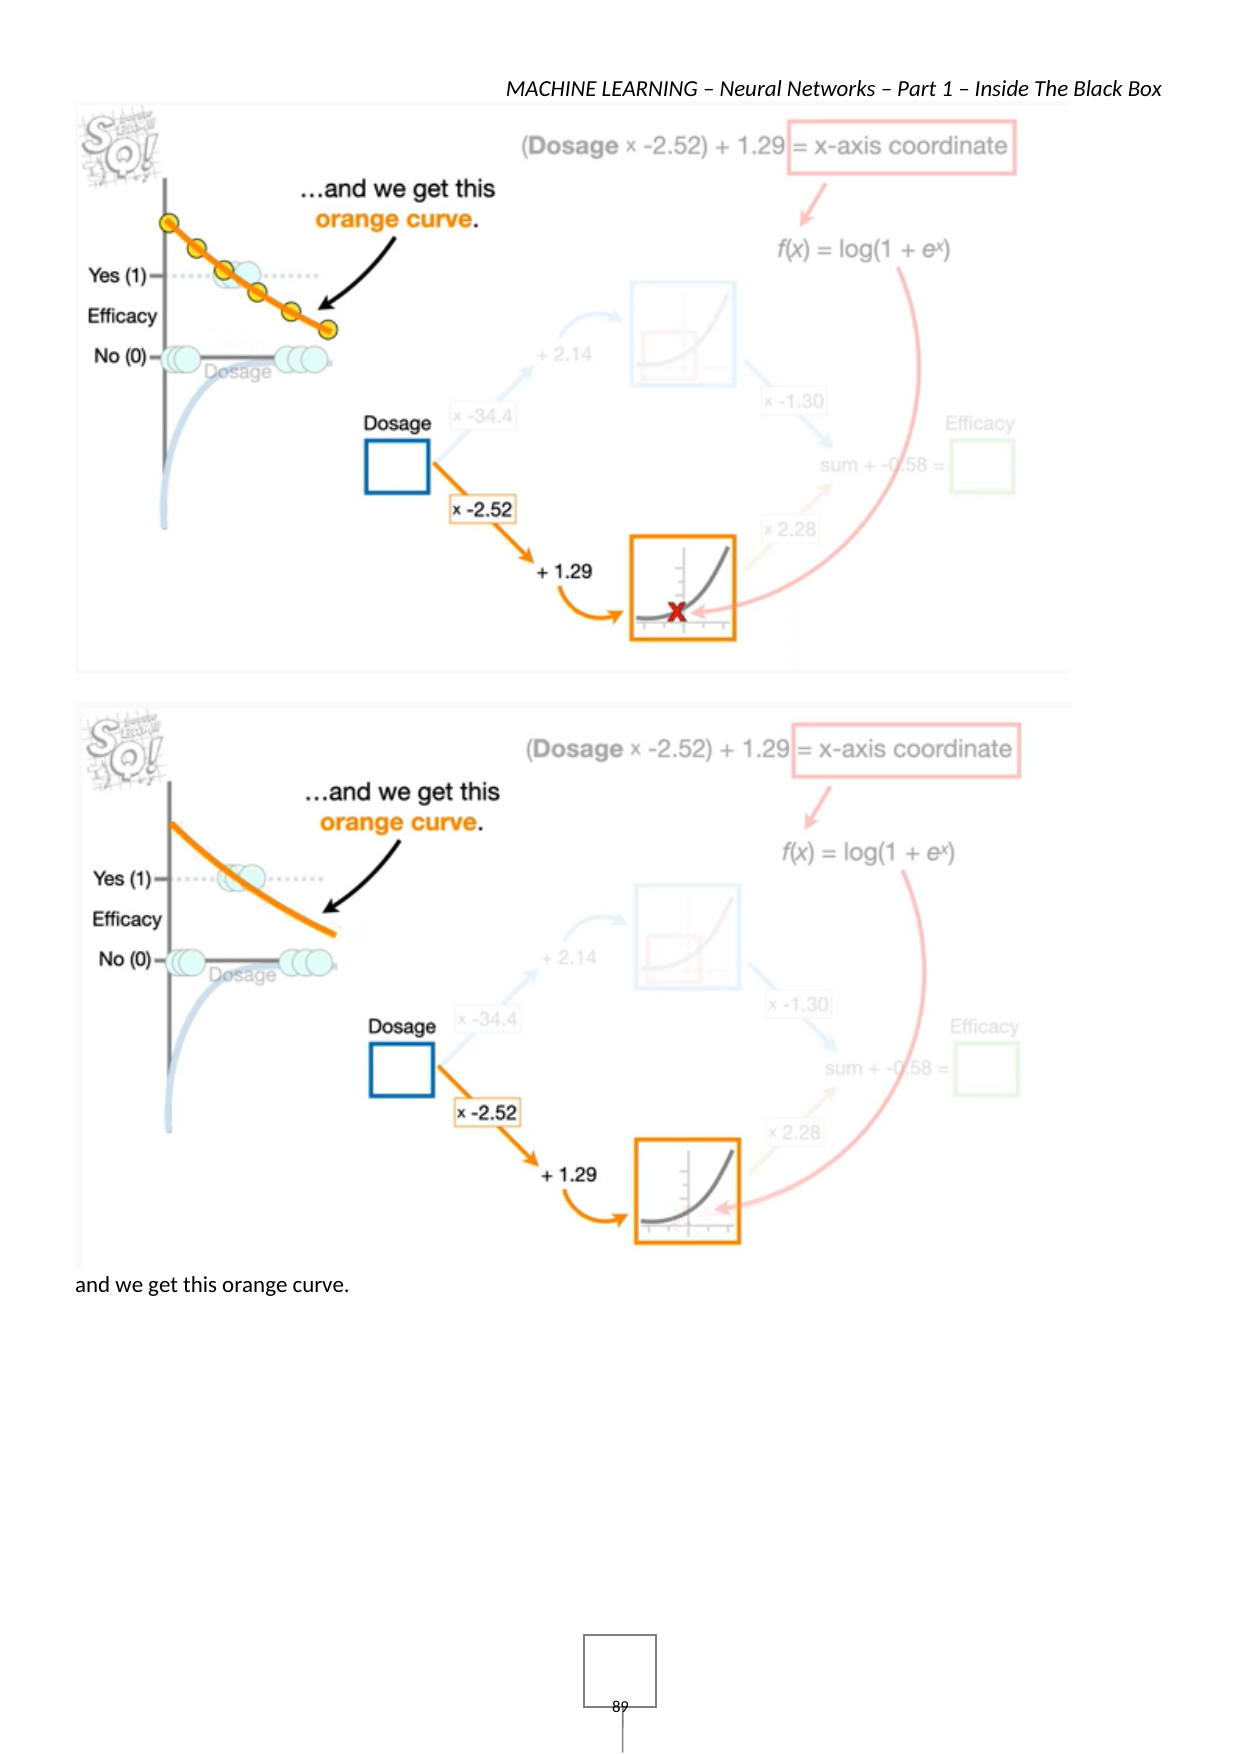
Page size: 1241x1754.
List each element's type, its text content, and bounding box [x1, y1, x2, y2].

picture [75, 701, 1072, 1271]
text and we get this orange curve. [75, 1271, 1165, 1299]
picture [75, 101, 1069, 674]
